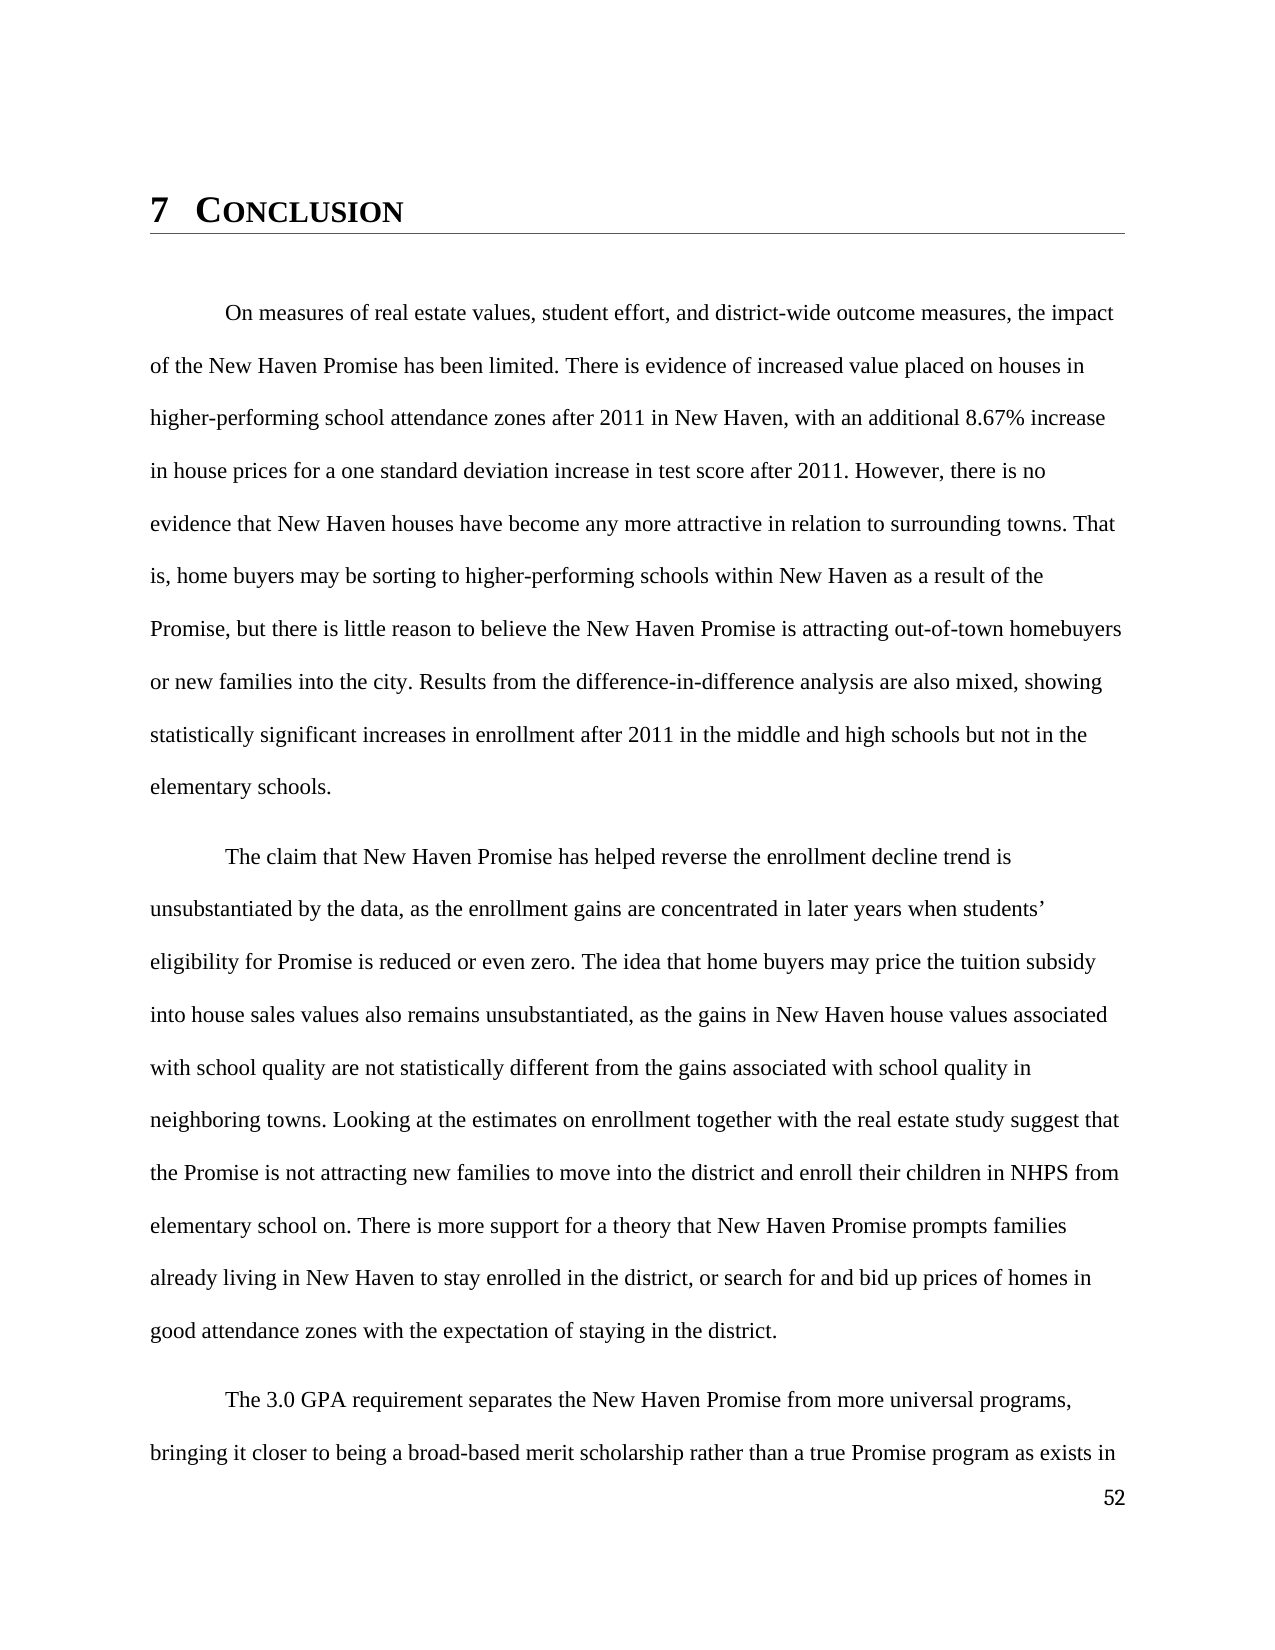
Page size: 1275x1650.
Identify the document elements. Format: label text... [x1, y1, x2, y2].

text The claim that New Haven Promise has helped reverse the enrollment decline trend is unsubstantiated by the data, as the enrollment gains are concentrated in later years when students’ eligibility for Promise is reduced or even zero. The idea that home buyers may price the tuition subsidy into house sales values also remains unsubstantiated, as the gains in New Haven house values associated with school quality are not statistically different from the gains associated with school quality in neighboring towns. Looking at the estimates on enrollment together with the real estate study suggest that the Promise is not attracting new families to move into the district and enroll their children in NHPS from elementary school on. There is more support for a theory that New Haven Promise prompts families already living in New Haven to stay enrolled in the district, or search for and bid up prices of homes in good attendance zones with the expectation of staying in the district. [150, 843, 1125, 1343]
text On measures of real estate values, student effort, and district-wide outcome measures, the impact of the New Haven Promise has been limited. There is evidence of increased value placed on houses in higher-performing school attendance zones after 2011 in New Haven, with an additional 8.67% increase in house prices for a one standard deviation increase in test score after 2011. However, there is no evidence that New Haven houses have become any more attractive in relation to surrounding towns. That is, home buyers may be sorting to higher-performing schools within New Haven as a result of the Promise, but there is little reason to believe the New Haven Promise is attracting out-of-town homebuyers or new families into the city. Results from the difference-in-difference analysis are also mixed, showing statistically significant increases in enrollment after 2011 in the middle and high schools but not in the elementary schools. [150, 299, 1125, 800]
subtitle Conclusion [150, 187, 1125, 233]
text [150, 1386, 1125, 1466]
